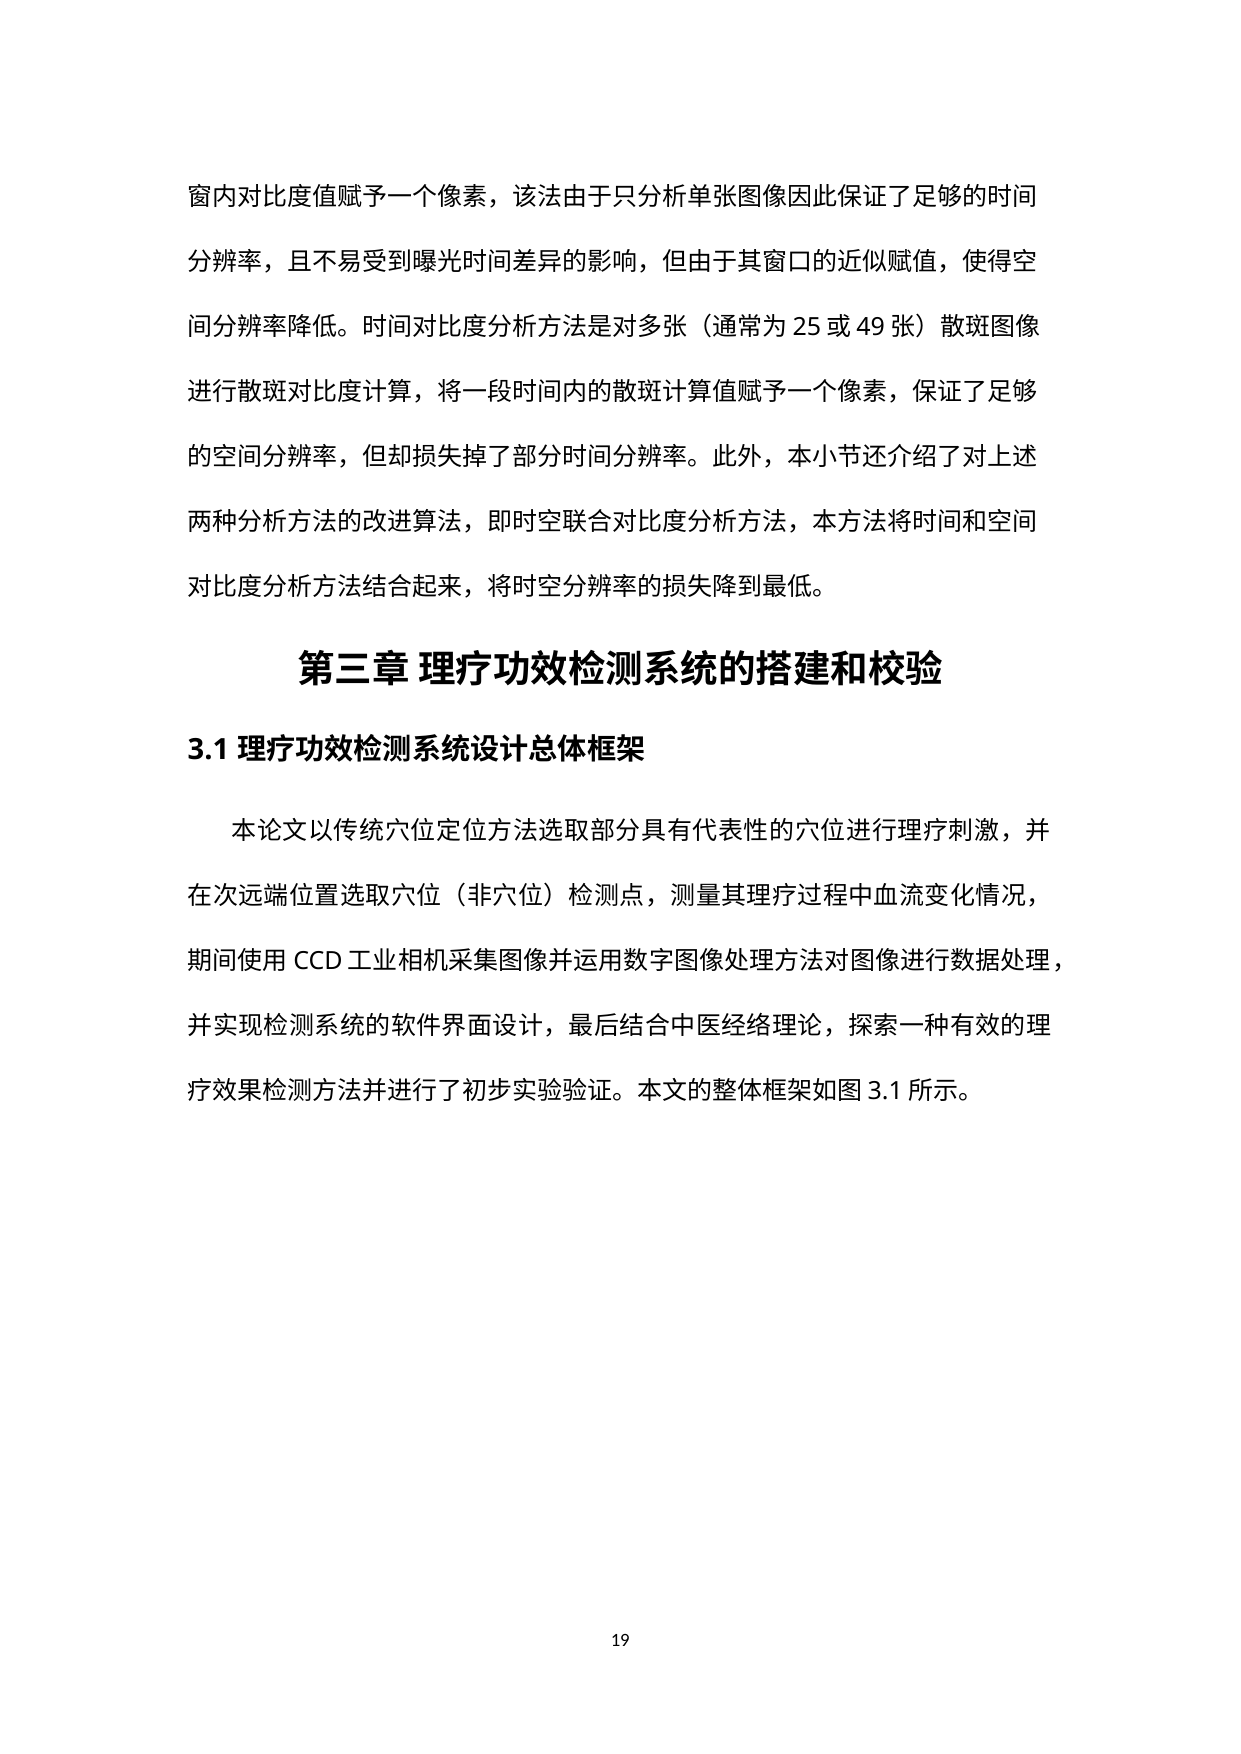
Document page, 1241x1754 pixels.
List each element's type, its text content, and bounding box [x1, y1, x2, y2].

text 第三章 理疗功效检测系统的搭建和校验 [187, 633, 1053, 698]
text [187, 162, 1053, 617]
text 本论文以传统穴位定位方法选取部分具有代表性的穴位进行理疗刺激，并在次远端位置选取穴位（非穴位）检测点，测量其理疗过程中血流变化情况，期间使用CCD工业相机采集图像并运用数字图像处理方法对图像进行数据处理，并实现检测系统的软件界面设计，最后结合中医经络理论，探索一种有效的理疗效果检测方法并进行了初步实验验证。本文的整体框架如图3.1所示。 [187, 796, 1053, 1121]
text 3.1 理疗功效检测系统设计总体框架 [187, 714, 1053, 779]
